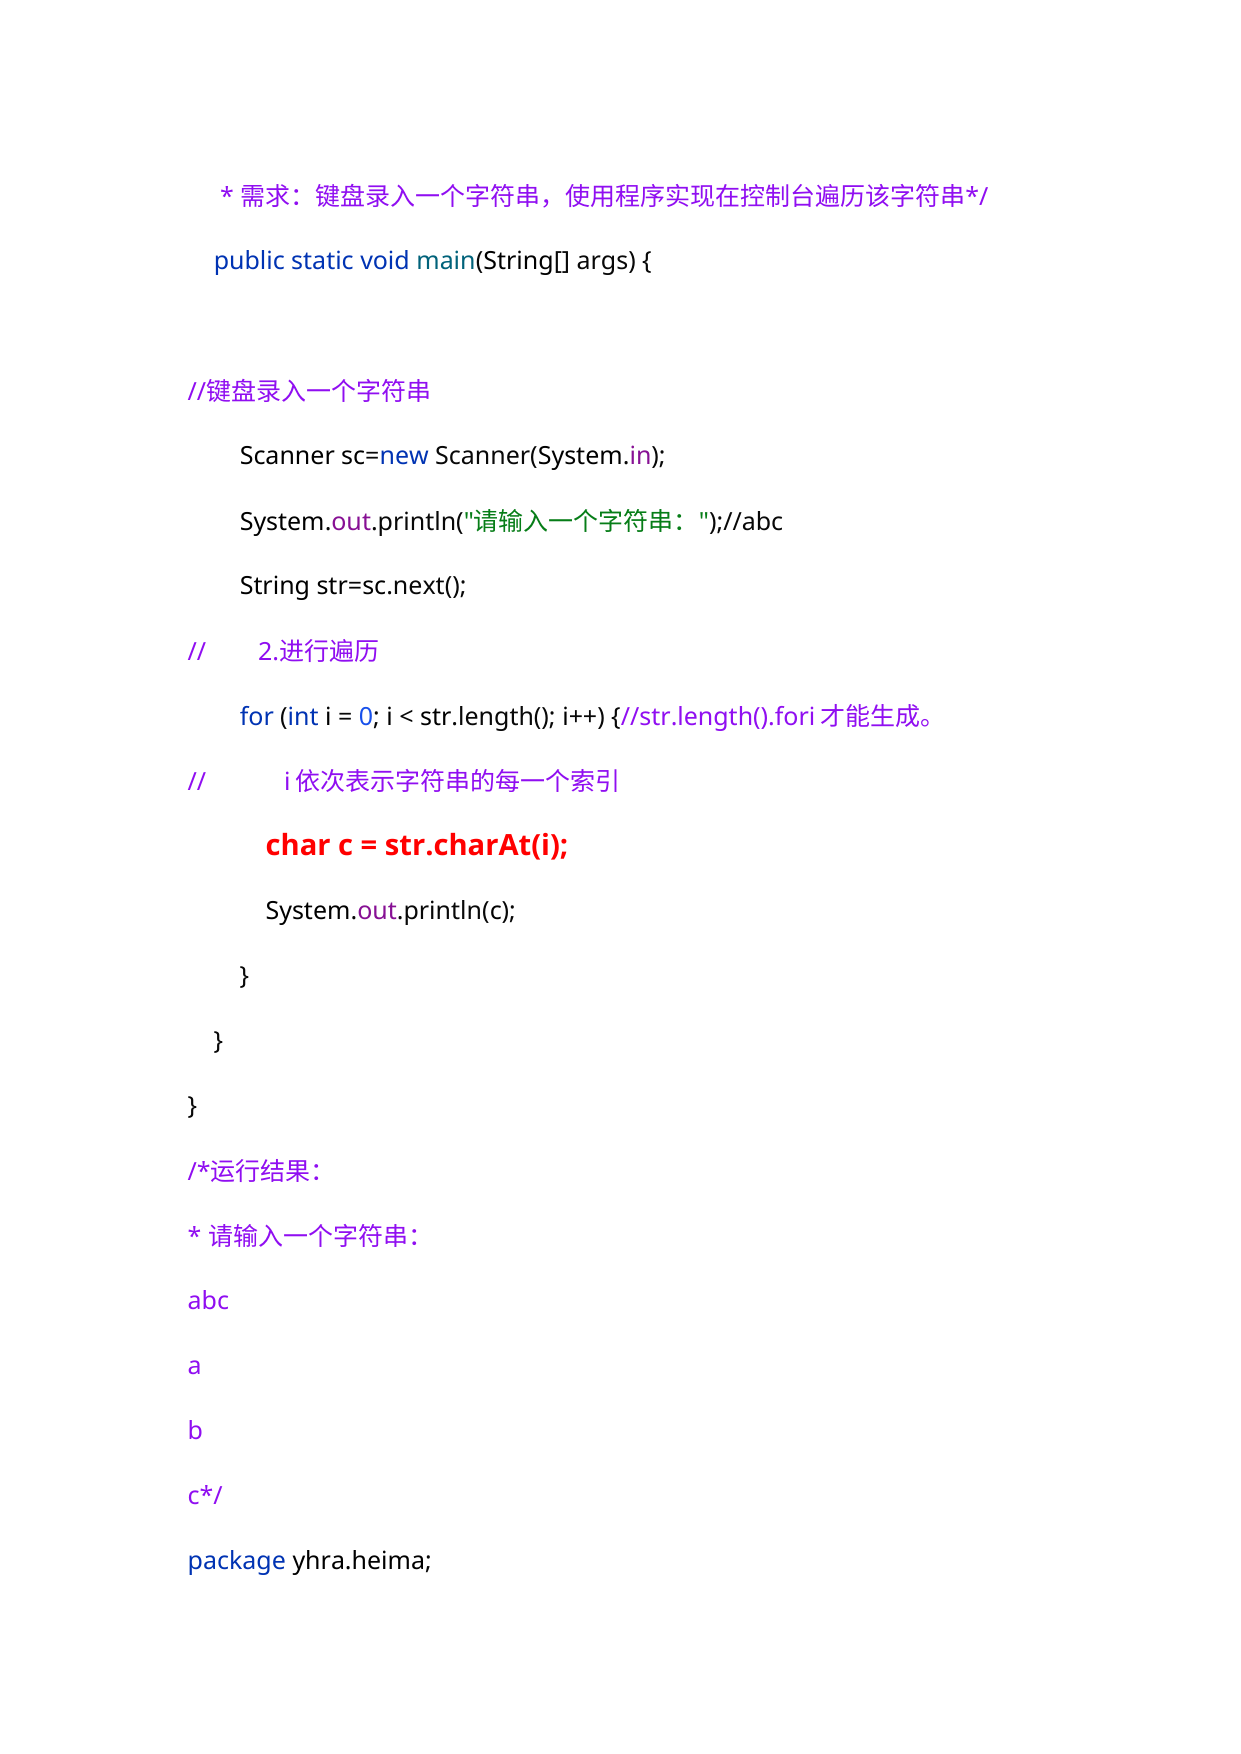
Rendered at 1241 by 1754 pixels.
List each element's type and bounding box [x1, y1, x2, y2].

text [187, 1527, 1053, 1592]
text [187, 162, 1053, 1527]
